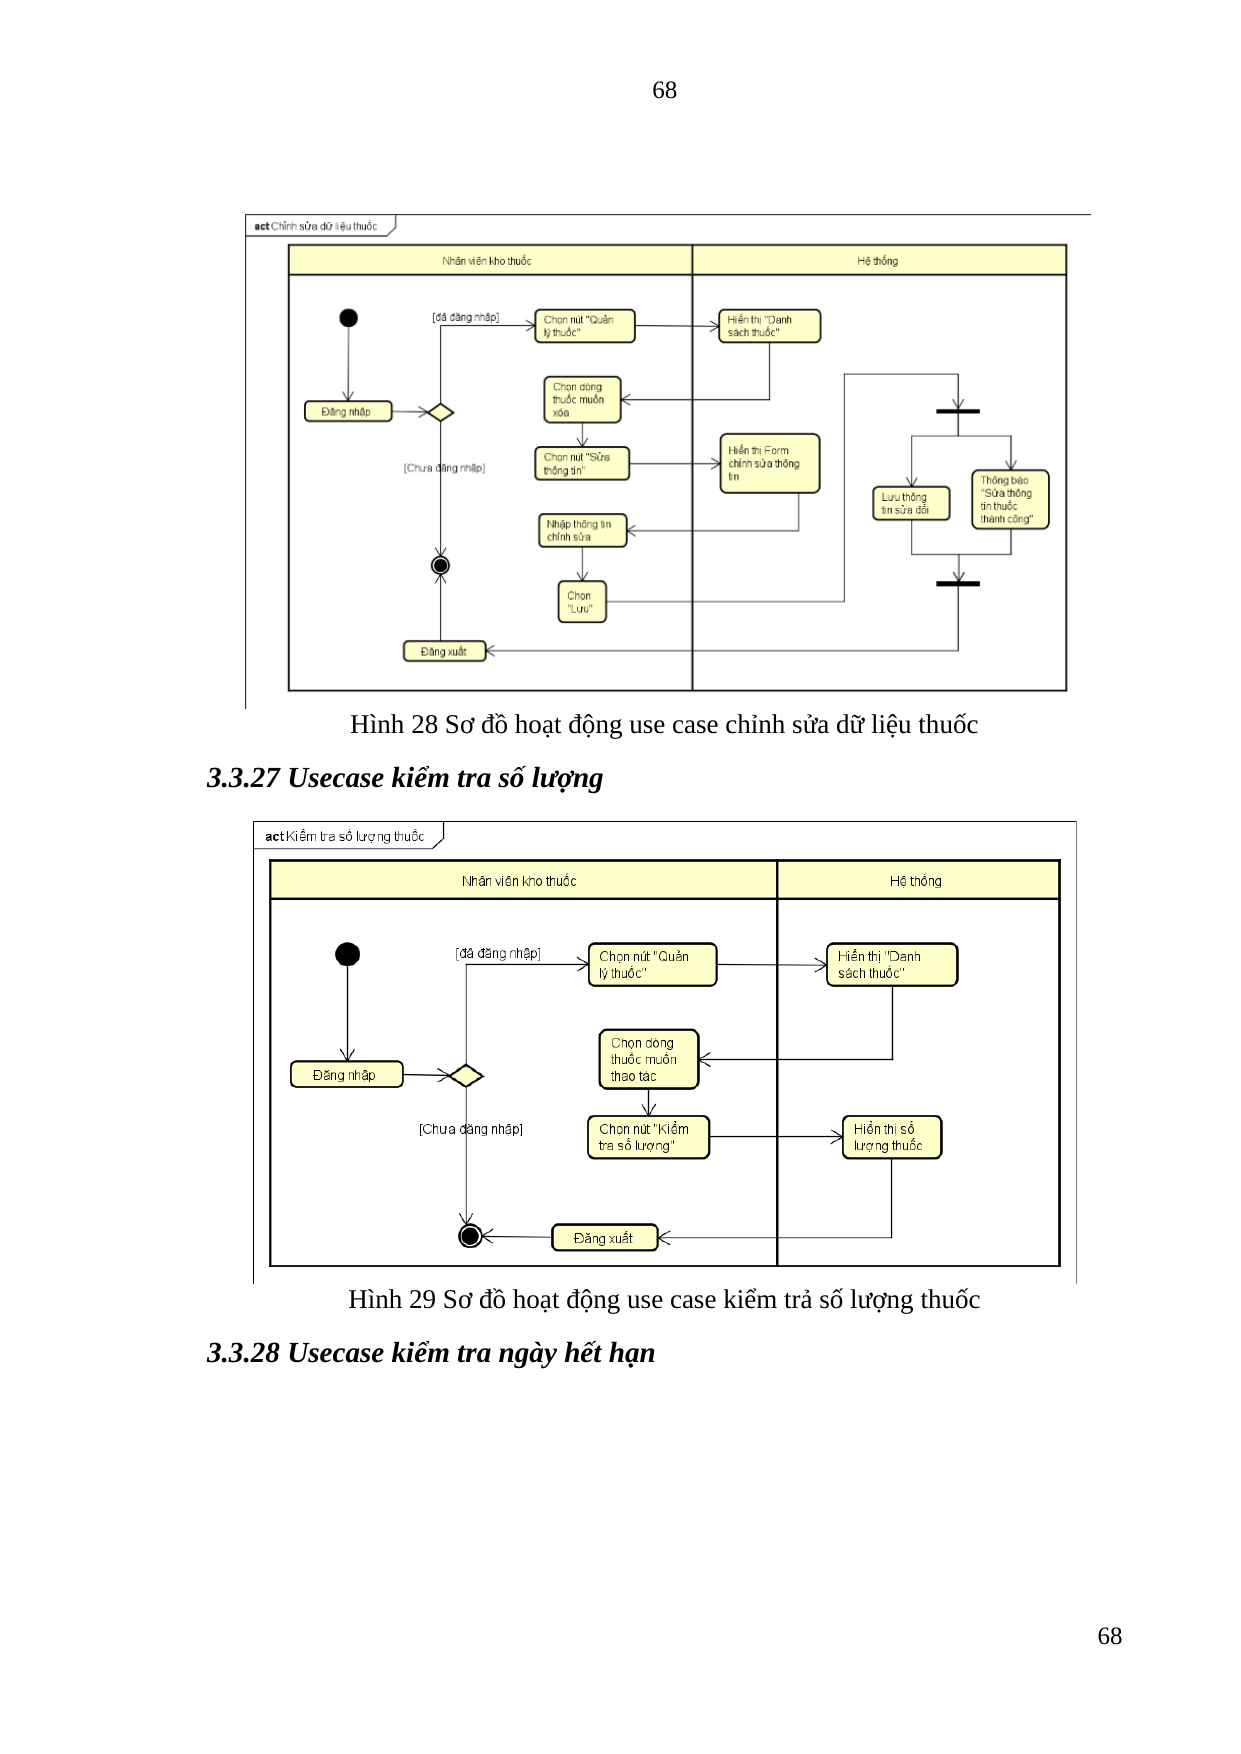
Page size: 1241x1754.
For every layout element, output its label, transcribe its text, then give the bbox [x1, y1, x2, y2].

text Hình Sơ đồ hoạt động use case kiểm trả số lượng thuốc [207, 1284, 1122, 1315]
picture [242, 810, 1086, 1284]
text Hình Sơ đồ hoạt động use case chỉnh sửa dữ liệu thuốc [207, 708, 1122, 739]
text 3.3.27 Usecase kiểm tra số lượng [207, 760, 1132, 794]
picture [237, 206, 1092, 709]
text 3.3.28 Usecase kiểm tra ngày hết hạn [207, 1336, 1132, 1369]
